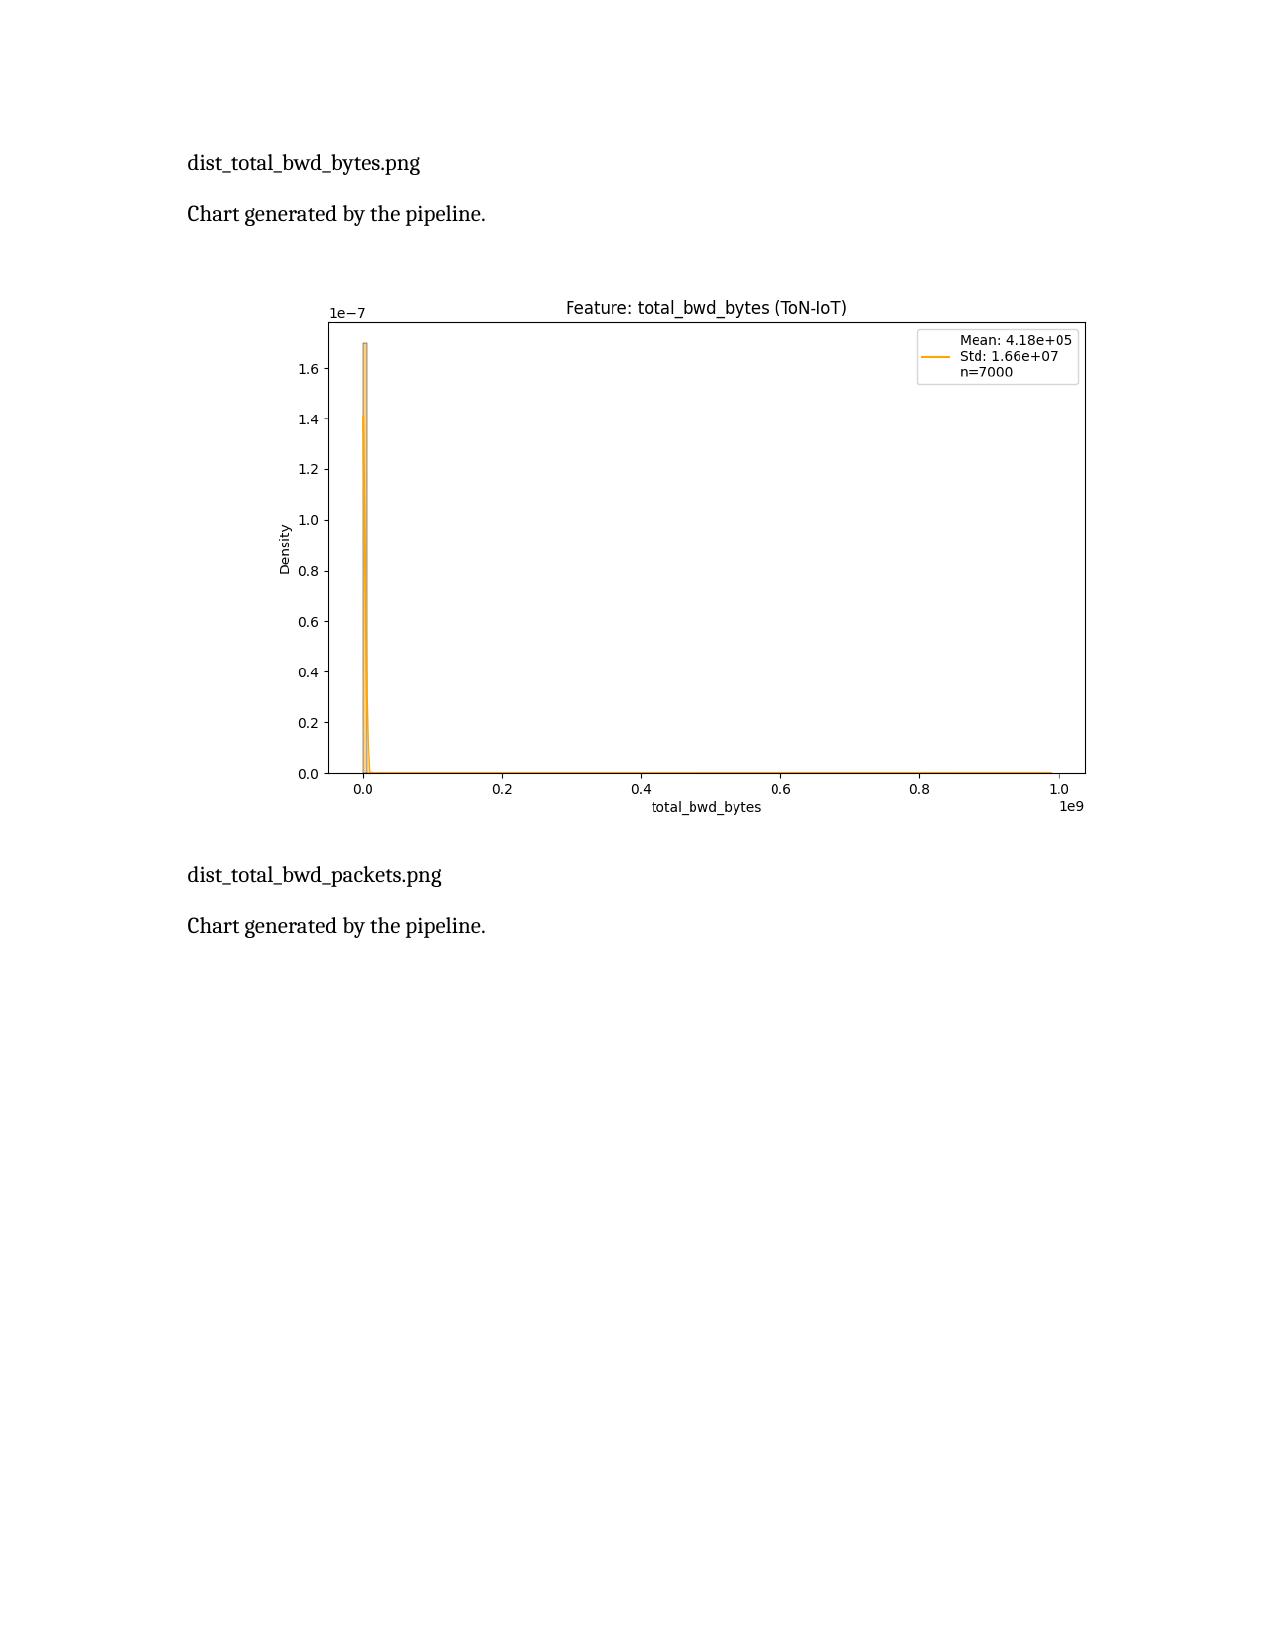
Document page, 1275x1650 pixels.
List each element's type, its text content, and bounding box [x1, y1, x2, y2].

text Chart generated by the pipeline. [187, 913, 1087, 939]
picture [206, 252, 1182, 837]
text Chart generated by the pipeline. [187, 201, 1087, 227]
text dist_total_bwd_packets.png [187, 862, 1087, 888]
text dist_total_bwd_bytes.png [187, 150, 1087, 176]
